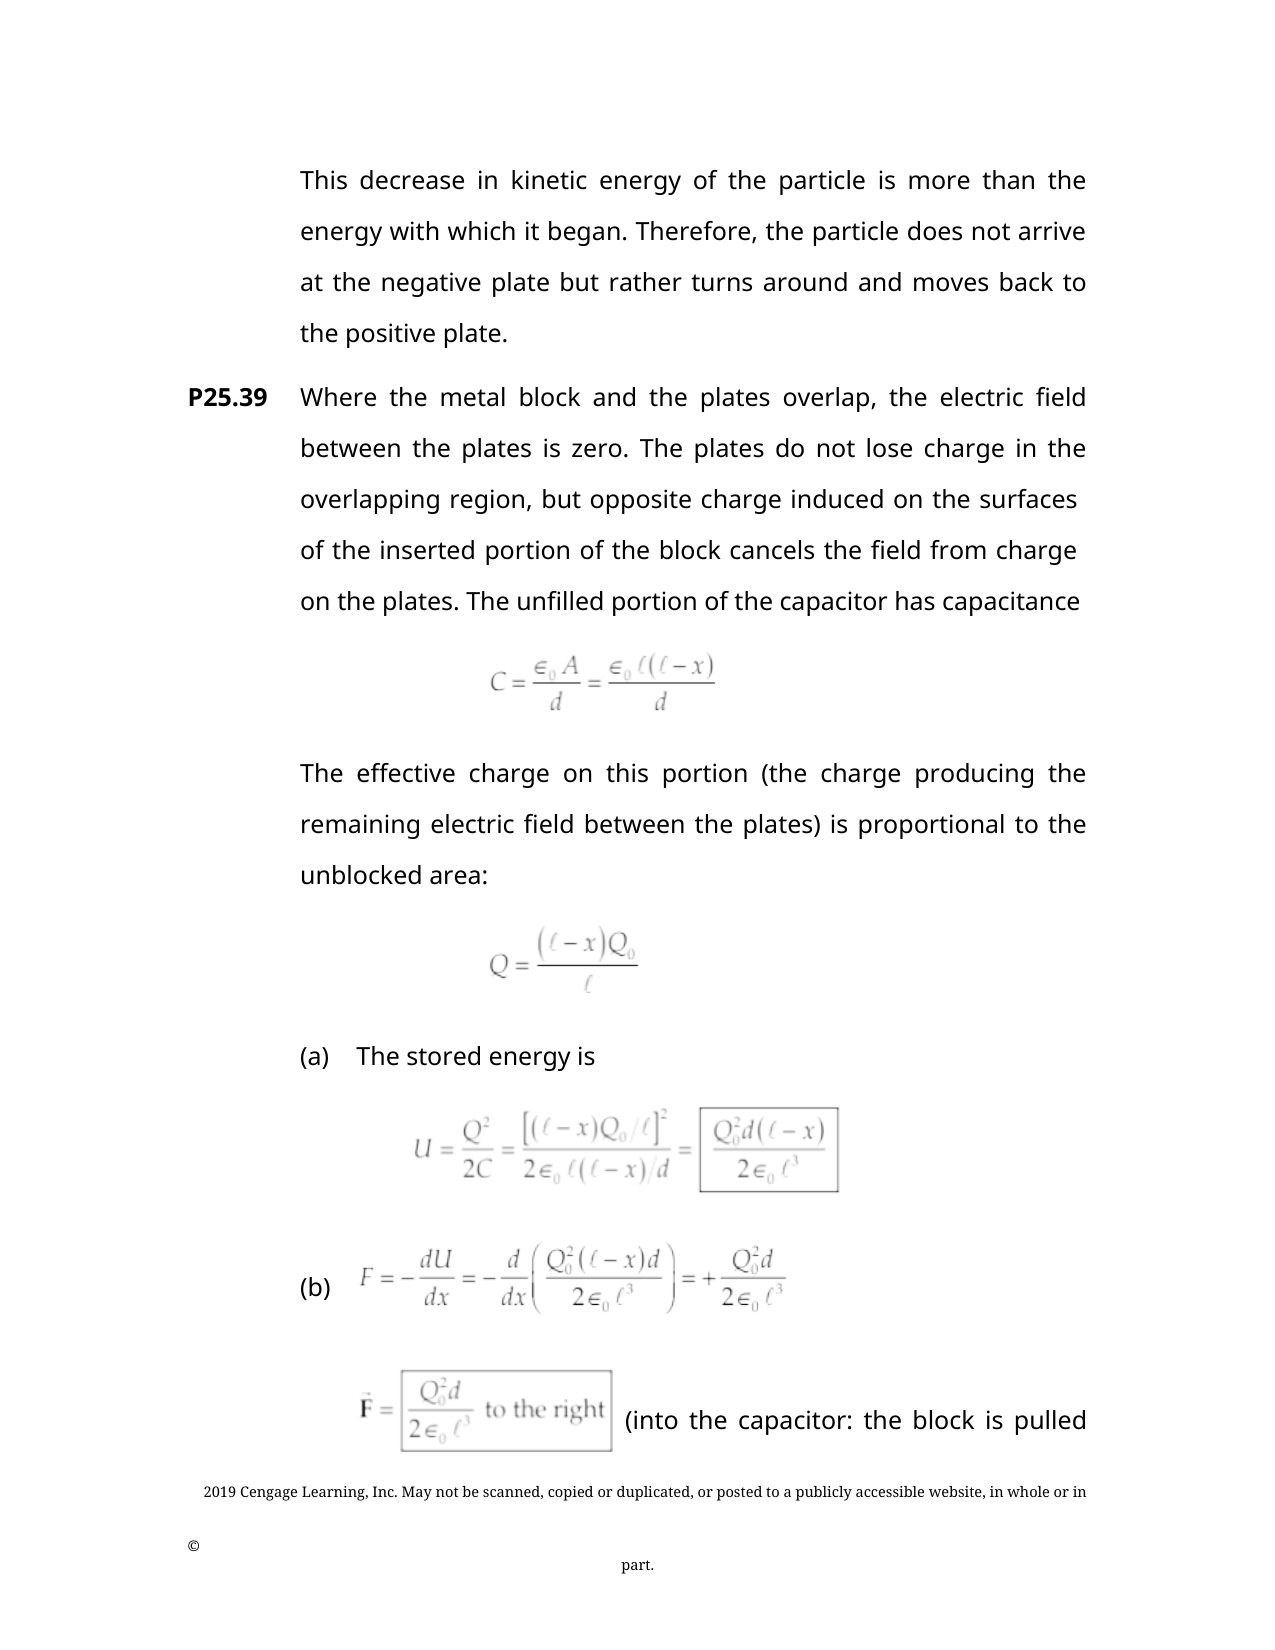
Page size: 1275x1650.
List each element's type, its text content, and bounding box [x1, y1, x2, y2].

text (b) [187, 1237, 1087, 1336]
text This decrease in kinetic energy of the particle is more than the energy with which it began. Therefore, the particle does not arrive at the negative plate but rather turns around and moves back to the positive plate. [187, 162, 1087, 350]
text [187, 1366, 1087, 1473]
text The effective charge on this portion (the charge producing the remaining electric field between the plates) is proportional to the unblocked area: [187, 756, 1087, 892]
text (a) The stored energy is [187, 1038, 1087, 1072]
text P25.39 Where the metal block and the plates overlap, the electric field between the plates is zero. The plates do not lose charge in the overlapping region, but opposite charge induced on the surfaces of the inserted portion of the block cancels the field from charge on the plates. The unfilled portion of the capacitor has capacitance [187, 379, 1087, 617]
